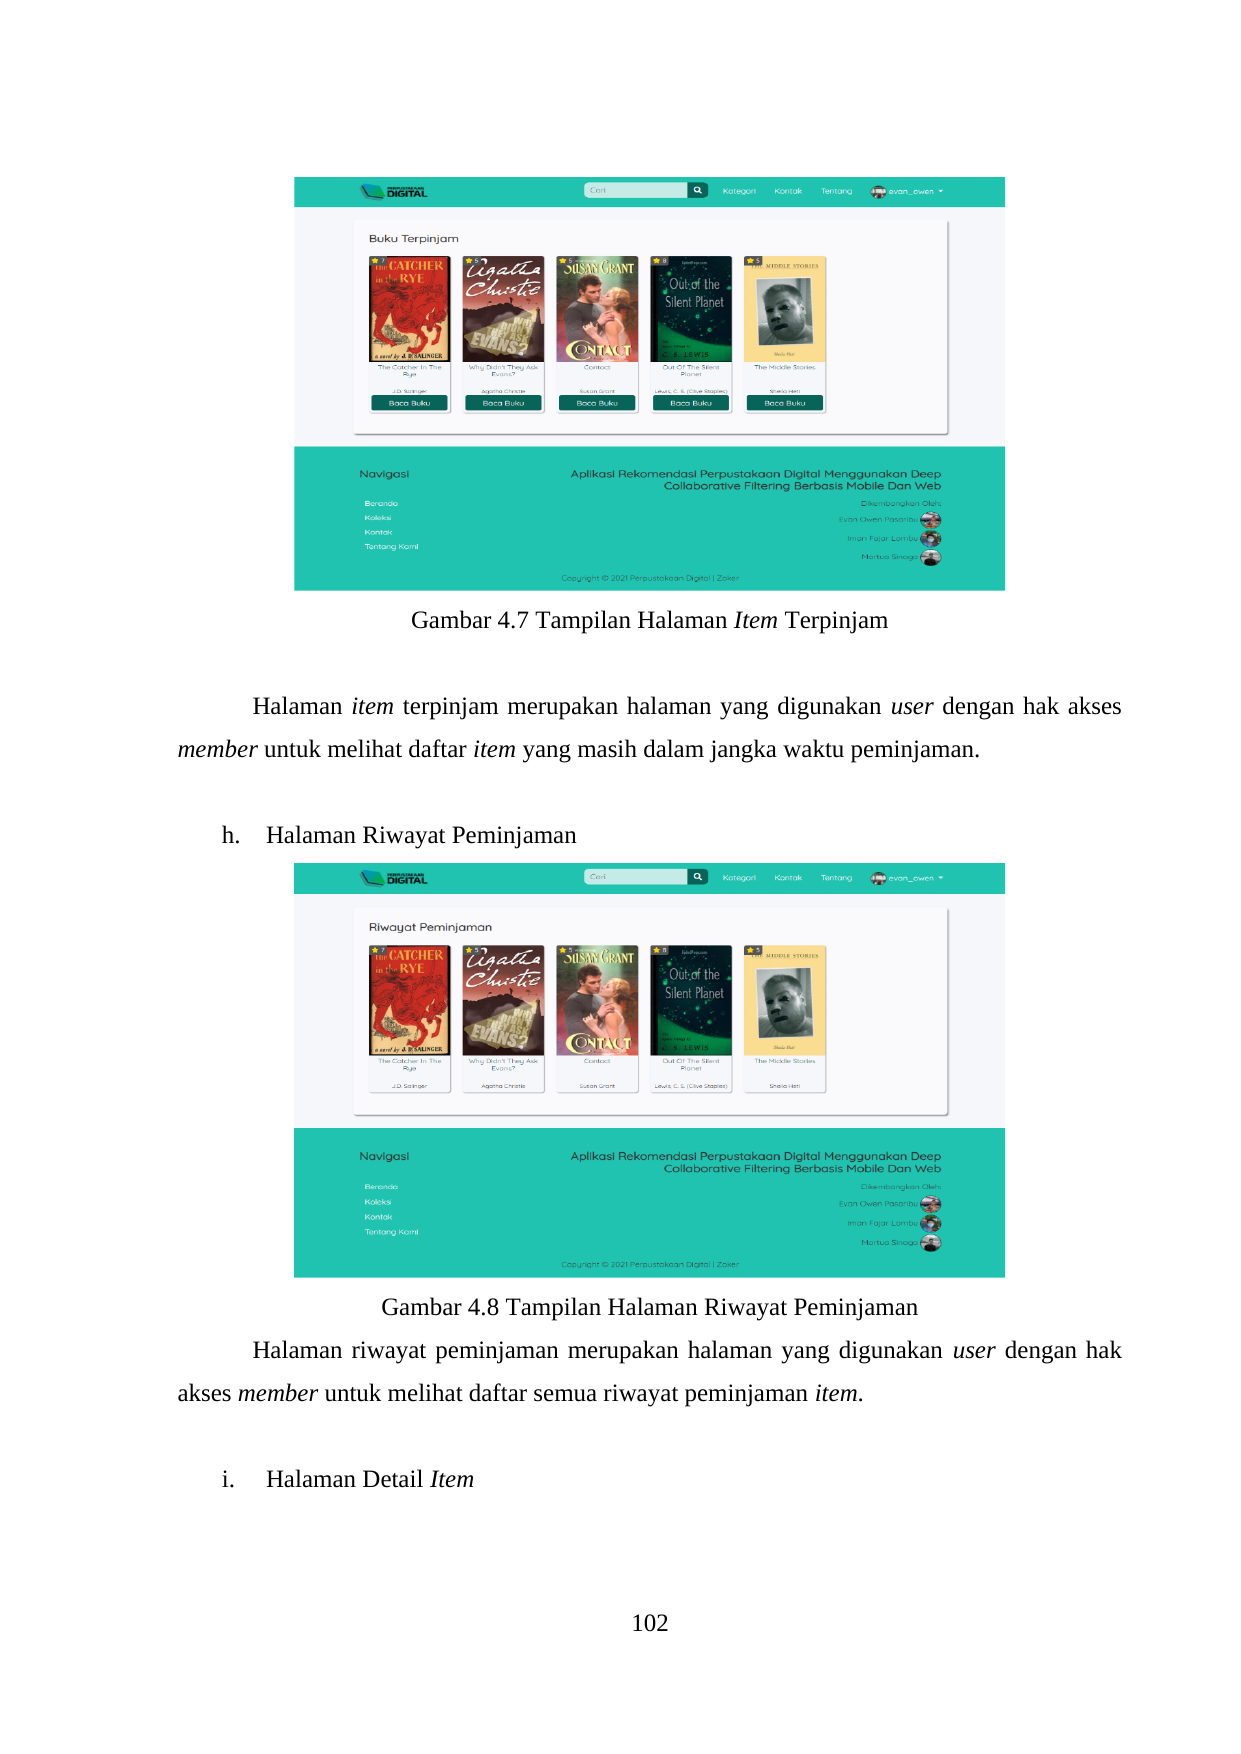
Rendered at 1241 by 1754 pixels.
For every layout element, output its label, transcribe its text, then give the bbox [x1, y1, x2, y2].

text Halaman item terpinjam merupakan halaman yang digunakan user dengan hak akses member untuk melihat daftar item yang masih dalam jangka waktu peminjaman. [177, 691, 1122, 763]
list Halaman Detail Item [222, 1464, 1122, 1493]
text Halaman riwayat peminjaman merupakan halaman yang digunakan user dengan hak akses member untuk melihat daftar semua riwayat peminjaman item. [177, 1335, 1122, 1407]
picture [294, 863, 1006, 1278]
list Halaman Riwayat Peminjaman [222, 821, 1122, 849]
picture [294, 177, 1006, 591]
text Gambar 4.8 Tampilan Halaman Riwayat Peminjaman [177, 1292, 1122, 1320]
